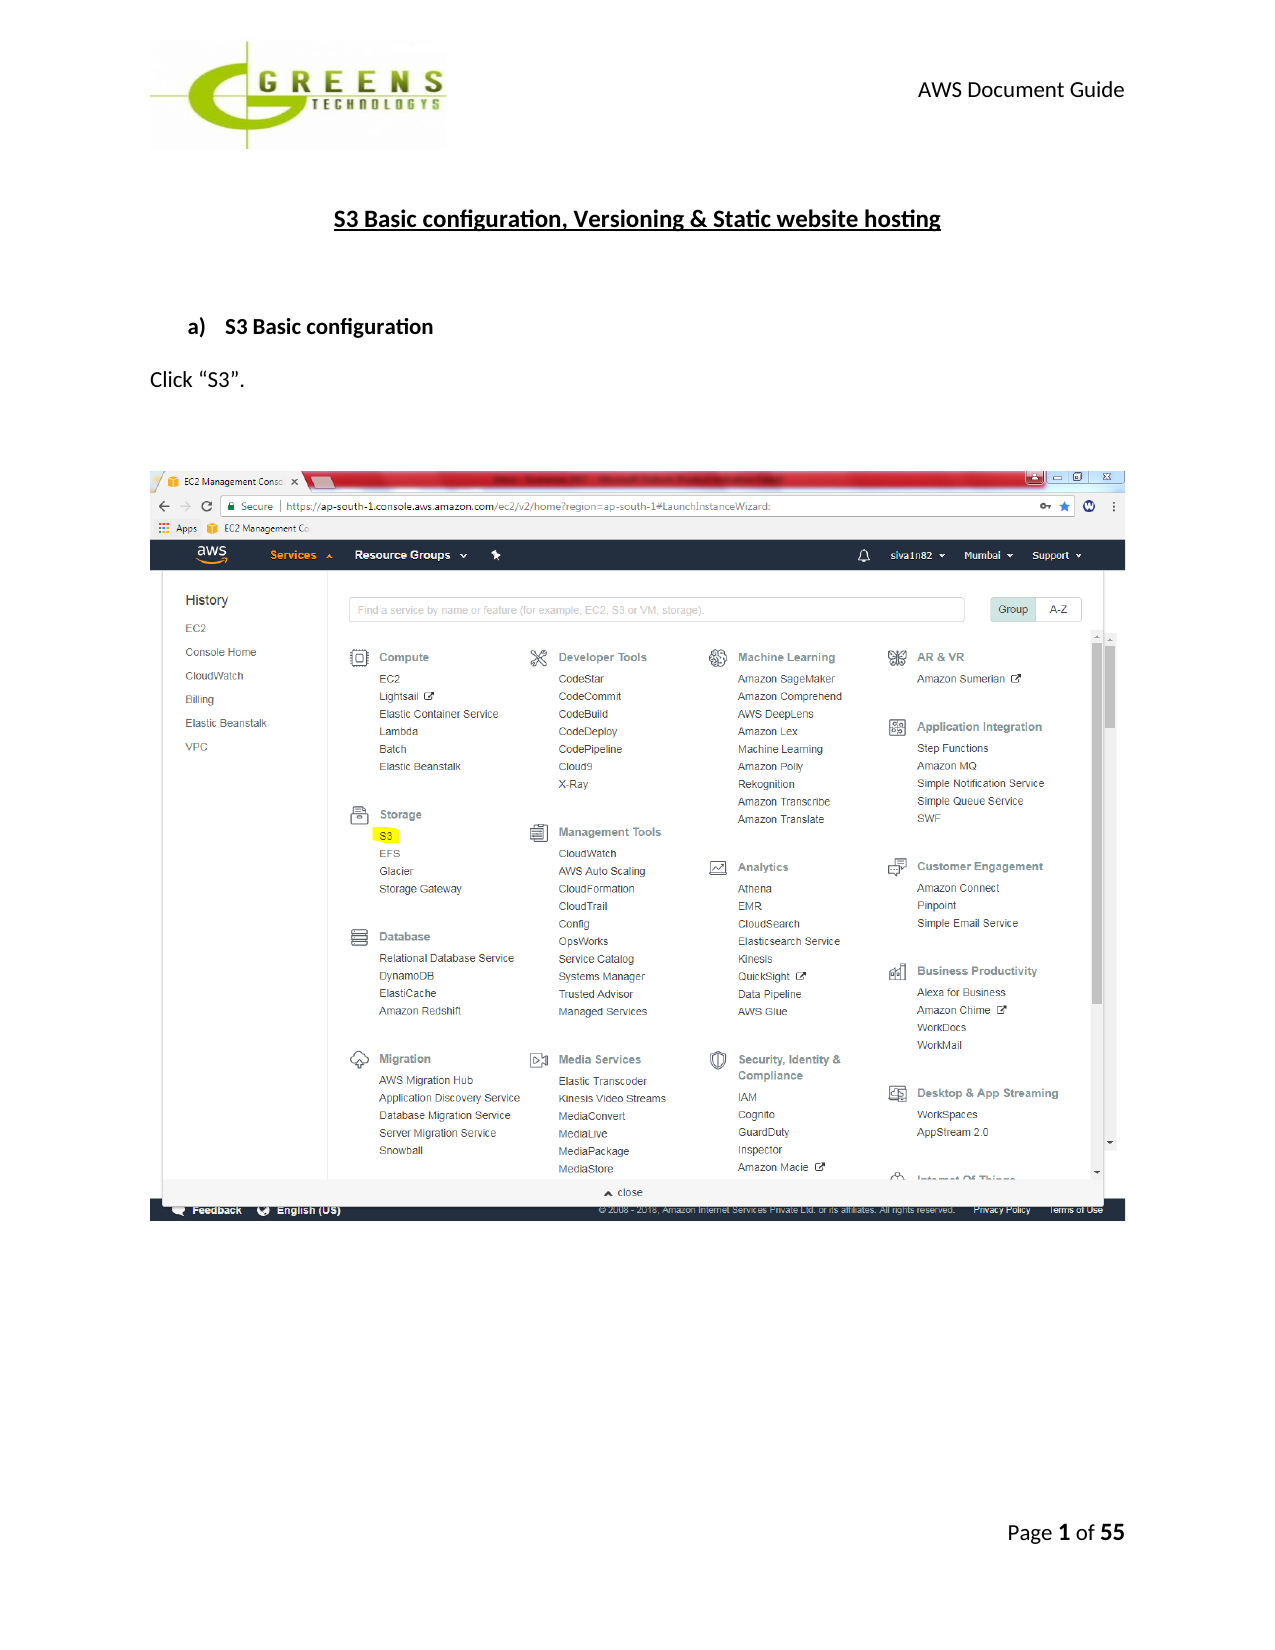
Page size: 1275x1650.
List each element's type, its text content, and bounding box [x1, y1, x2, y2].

list S3 Basic configuration [187, 312, 1125, 340]
picture [150, 471, 1125, 1221]
text Click “S3”. [150, 365, 1125, 393]
picture [150, 33, 447, 149]
text S3 Basic configuration, Versioning & Static website hosting [150, 203, 1125, 233]
